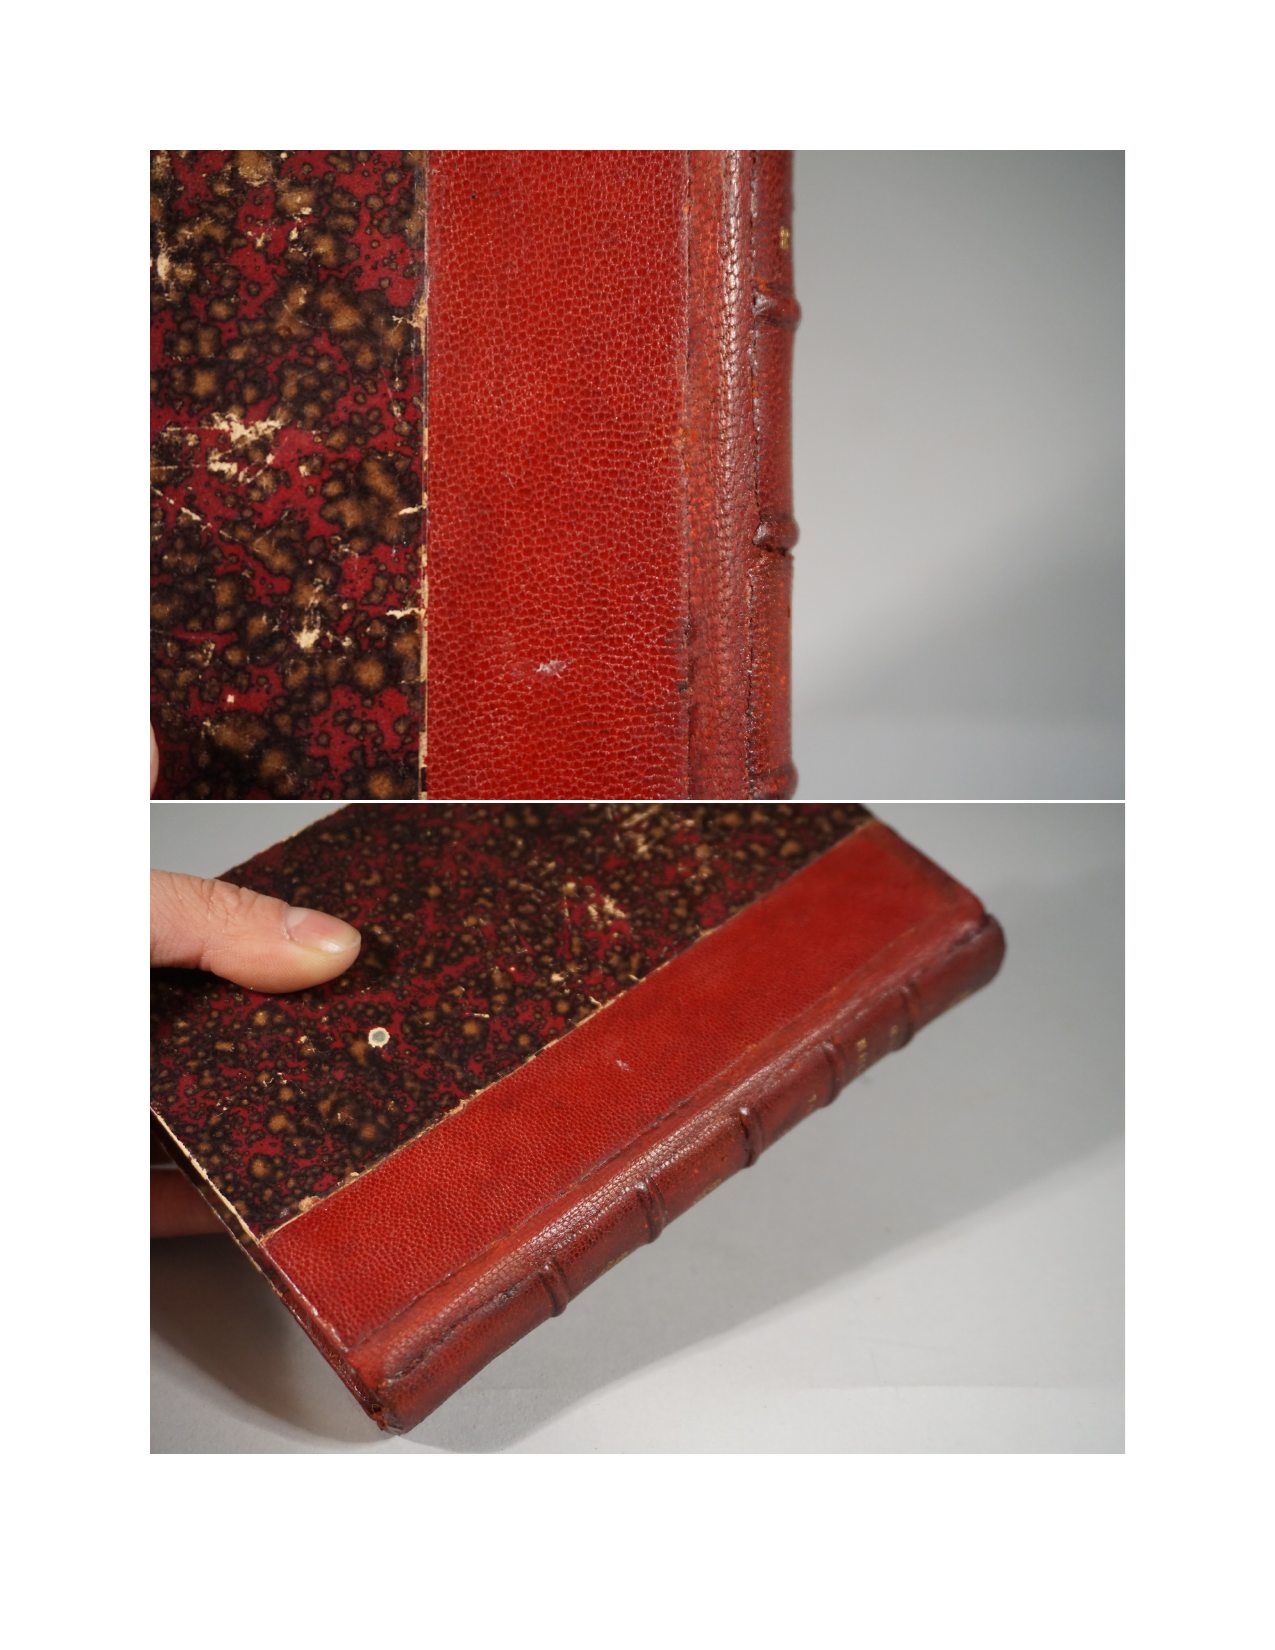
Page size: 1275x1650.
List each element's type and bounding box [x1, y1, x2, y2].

picture [150, 803, 1125, 1454]
picture [150, 150, 1125, 800]
